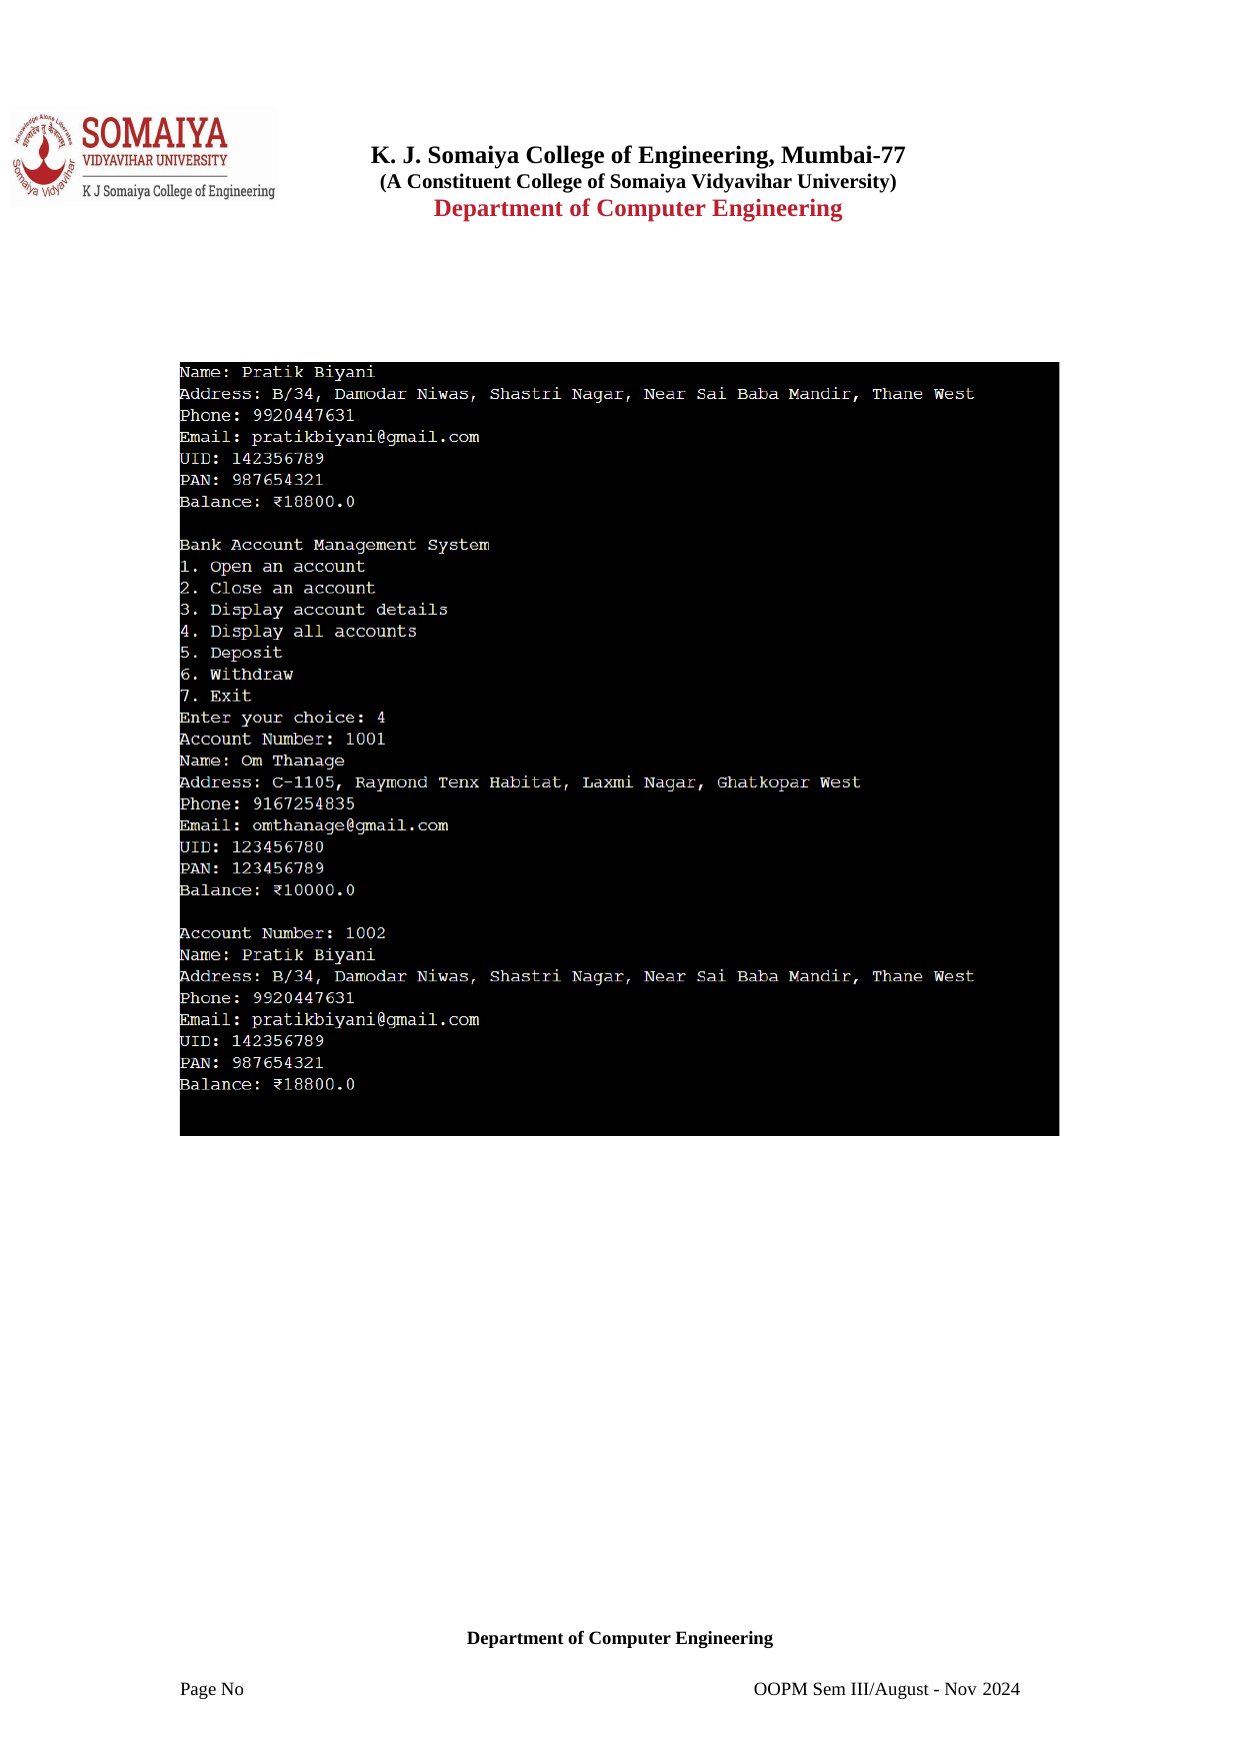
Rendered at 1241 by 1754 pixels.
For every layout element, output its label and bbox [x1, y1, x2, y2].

picture [179, 361, 1060, 1136]
picture [9, 106, 277, 207]
